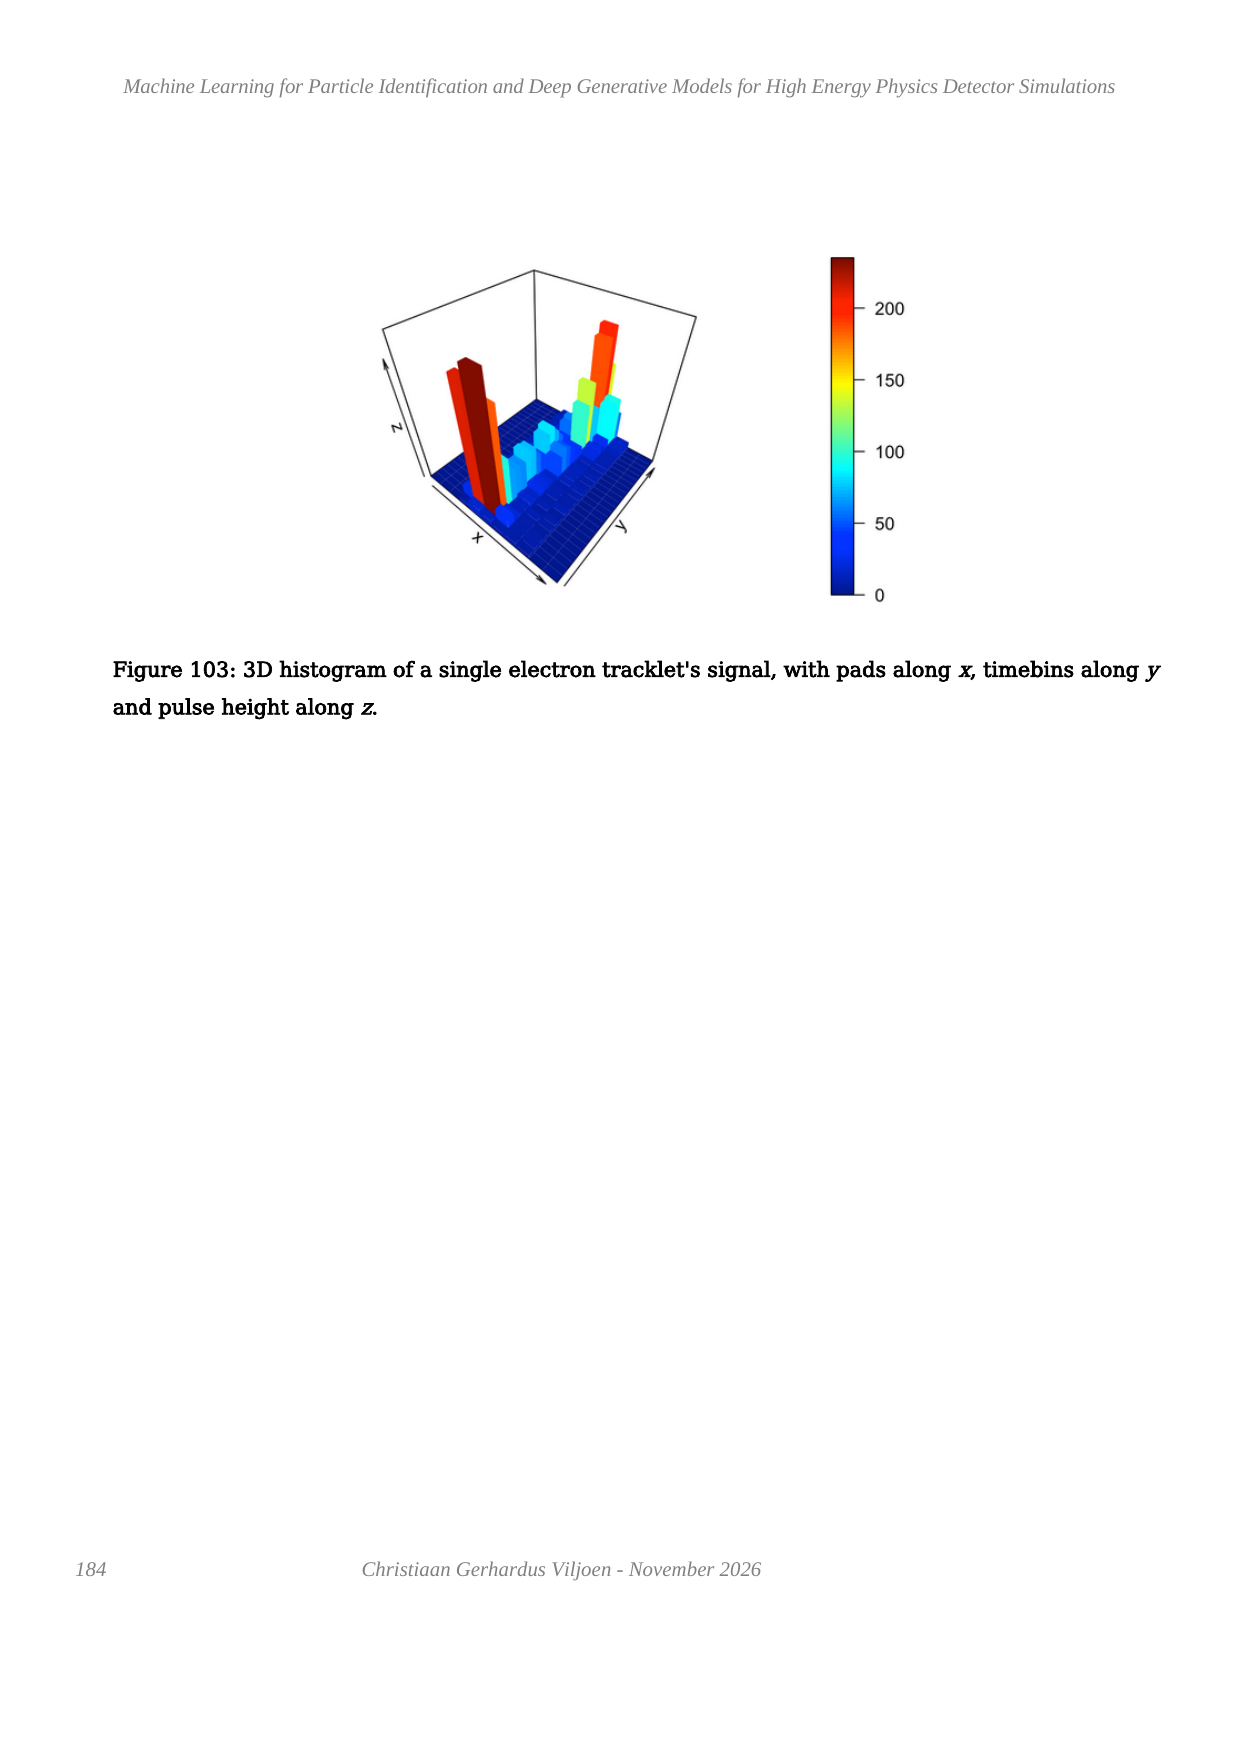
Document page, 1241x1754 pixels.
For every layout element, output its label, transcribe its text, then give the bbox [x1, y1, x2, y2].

picture [316, 226, 962, 636]
text Figure 103: 3D histogram of a single electron tracklet's signal, with pads along x, timebins along y and pulse height along z. [112, 656, 1165, 719]
